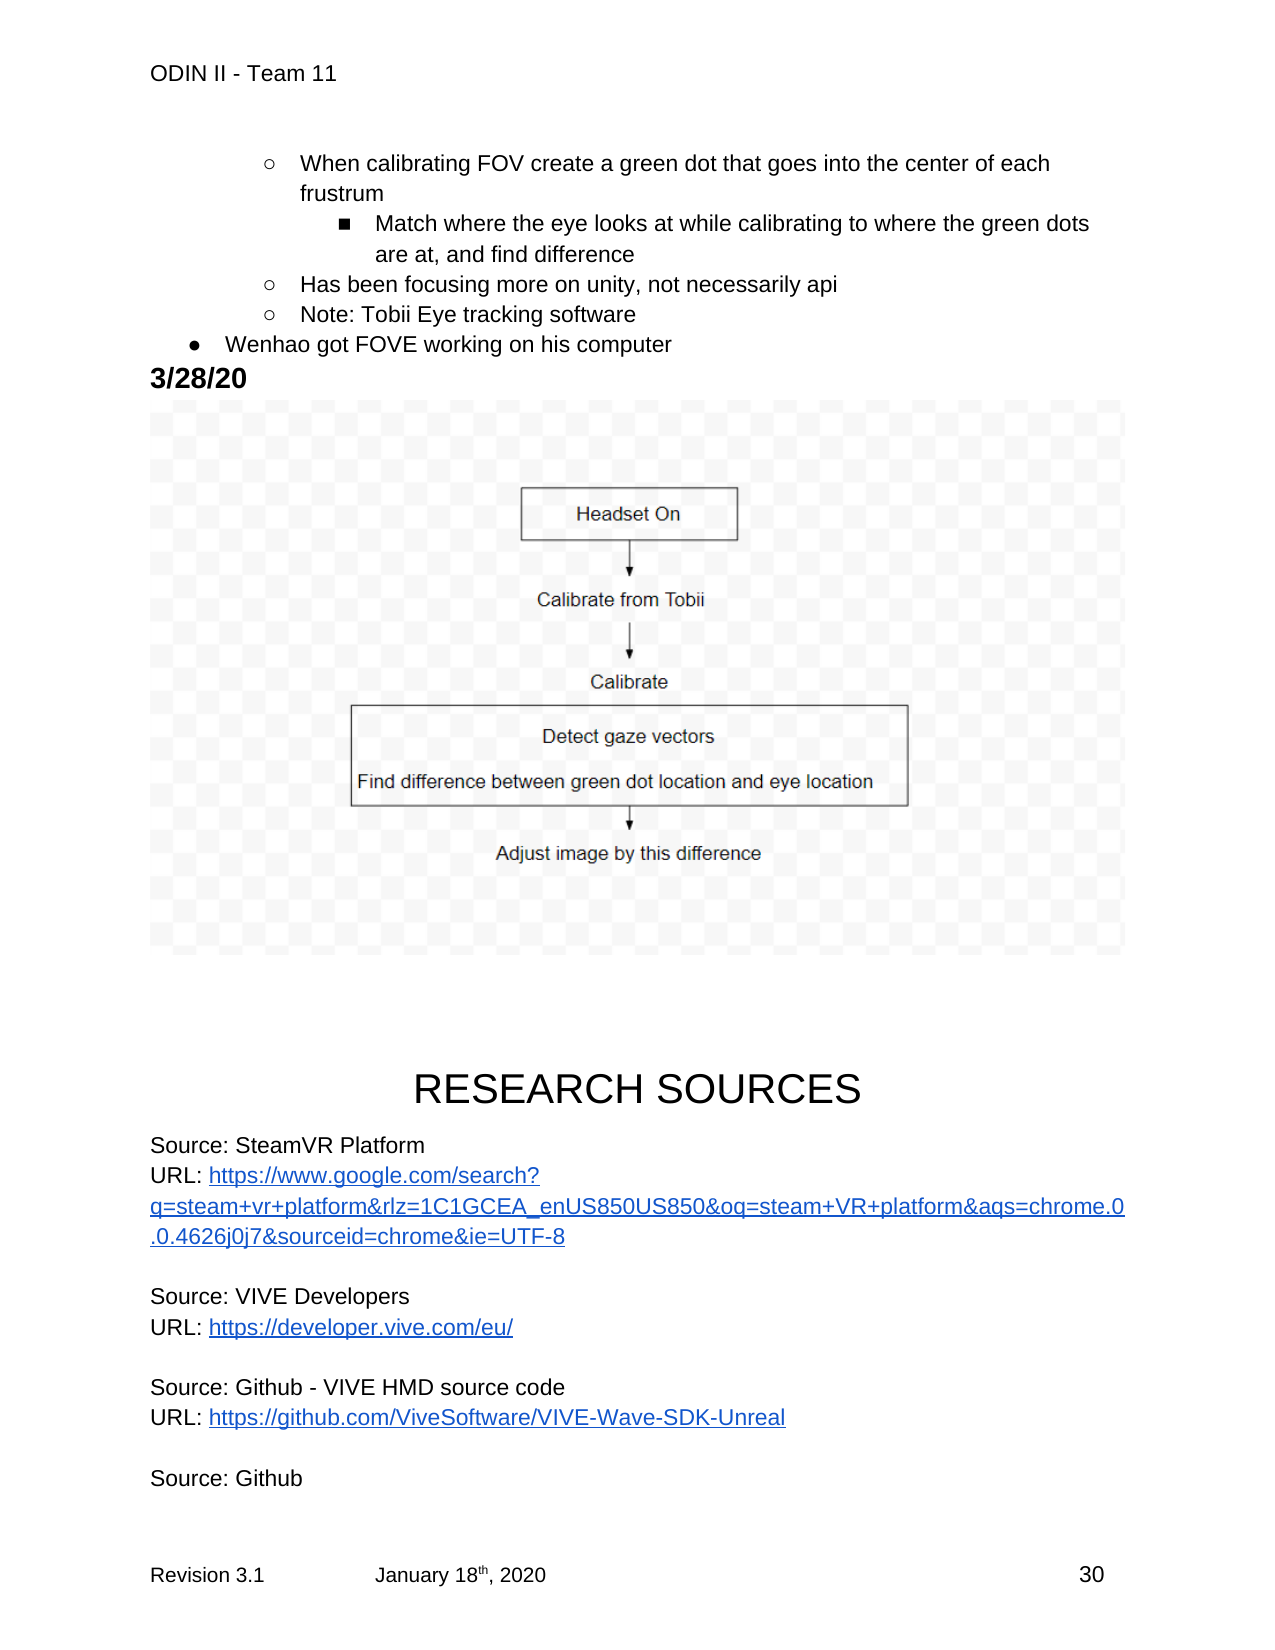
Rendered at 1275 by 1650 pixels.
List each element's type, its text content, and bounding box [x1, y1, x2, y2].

text Source: Github [150, 1464, 1125, 1491]
text URL: https://github.com/ViveSoftware/VIVE-Wave-SDK-Unreal [150, 1404, 1125, 1430]
text URL: https://developer.vive.com/eu/ [150, 1313, 1125, 1340]
list Wenhao got FOVE working on his computer [187, 331, 1125, 358]
text Source: Github - VIVE HMD source code [150, 1374, 1125, 1400]
subtitle RESEARCH SOURCES [150, 1064, 1125, 1112]
list Has been focusing more on unity, not necessarily api [262, 271, 1125, 297]
text 3/28/20 [150, 361, 1125, 395]
picture [150, 400, 1125, 955]
text URL: https://www.google.com/search?q=steam+vr+platform&rlz=1C1GCEA_enUS850US850&oq=steam+VR+platform&aqs=chrome.0.0.4626j0j7&sourceid=chrome&ie=UTF-8 [150, 1217, 1125, 1249]
list When calibrating FOV create a green dot that goes into the center of each frustrum [262, 150, 1125, 207]
text URL: https://www.google.com/search?q=steam+vr+platform&rlz=1C1GCEA_enUS850US850&oq=steam+VR+platform&aqs=chrome.0.0.4626j0j7&sourceid=chrome&ie=UTF-8 [150, 1162, 1125, 1215]
text Source: SteamVR Platform [150, 1132, 1125, 1158]
list Note: Tobii Eye tracking software [262, 301, 1125, 327]
list Match where the eye looks at while calibrating to where the green dots are at, and find difference [337, 210, 1125, 267]
text Source: VIVE Developers [150, 1283, 1125, 1309]
